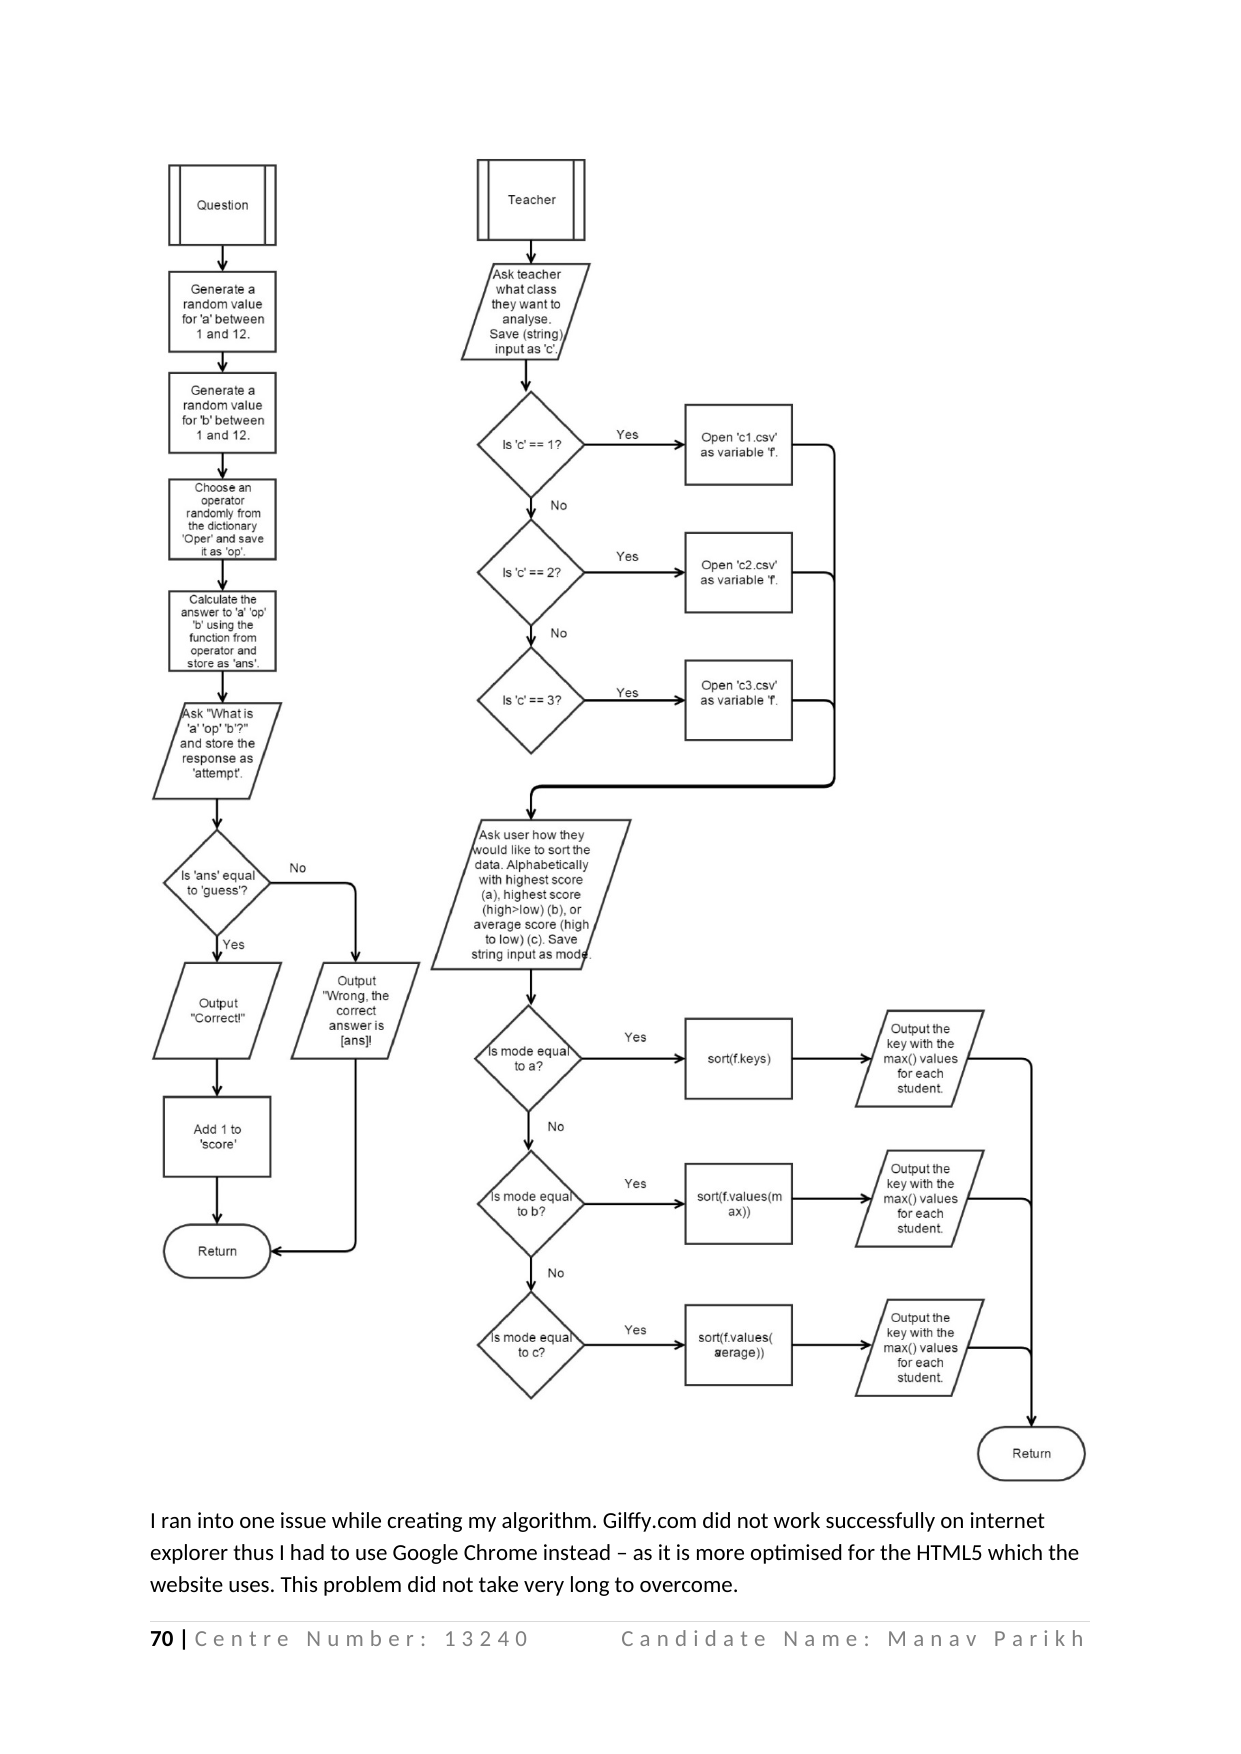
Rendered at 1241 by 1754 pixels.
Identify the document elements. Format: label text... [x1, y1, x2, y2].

picture [150, 150, 1091, 1482]
text I ran into one issue while creating my algorithm. Gilffy.com did not work successfully on internet explorer thus I had to use Google Chrome instead – as it is more optimised for the HTML5 which the website uses. This problem did not take very long to overcome. [150, 1506, 1090, 1598]
